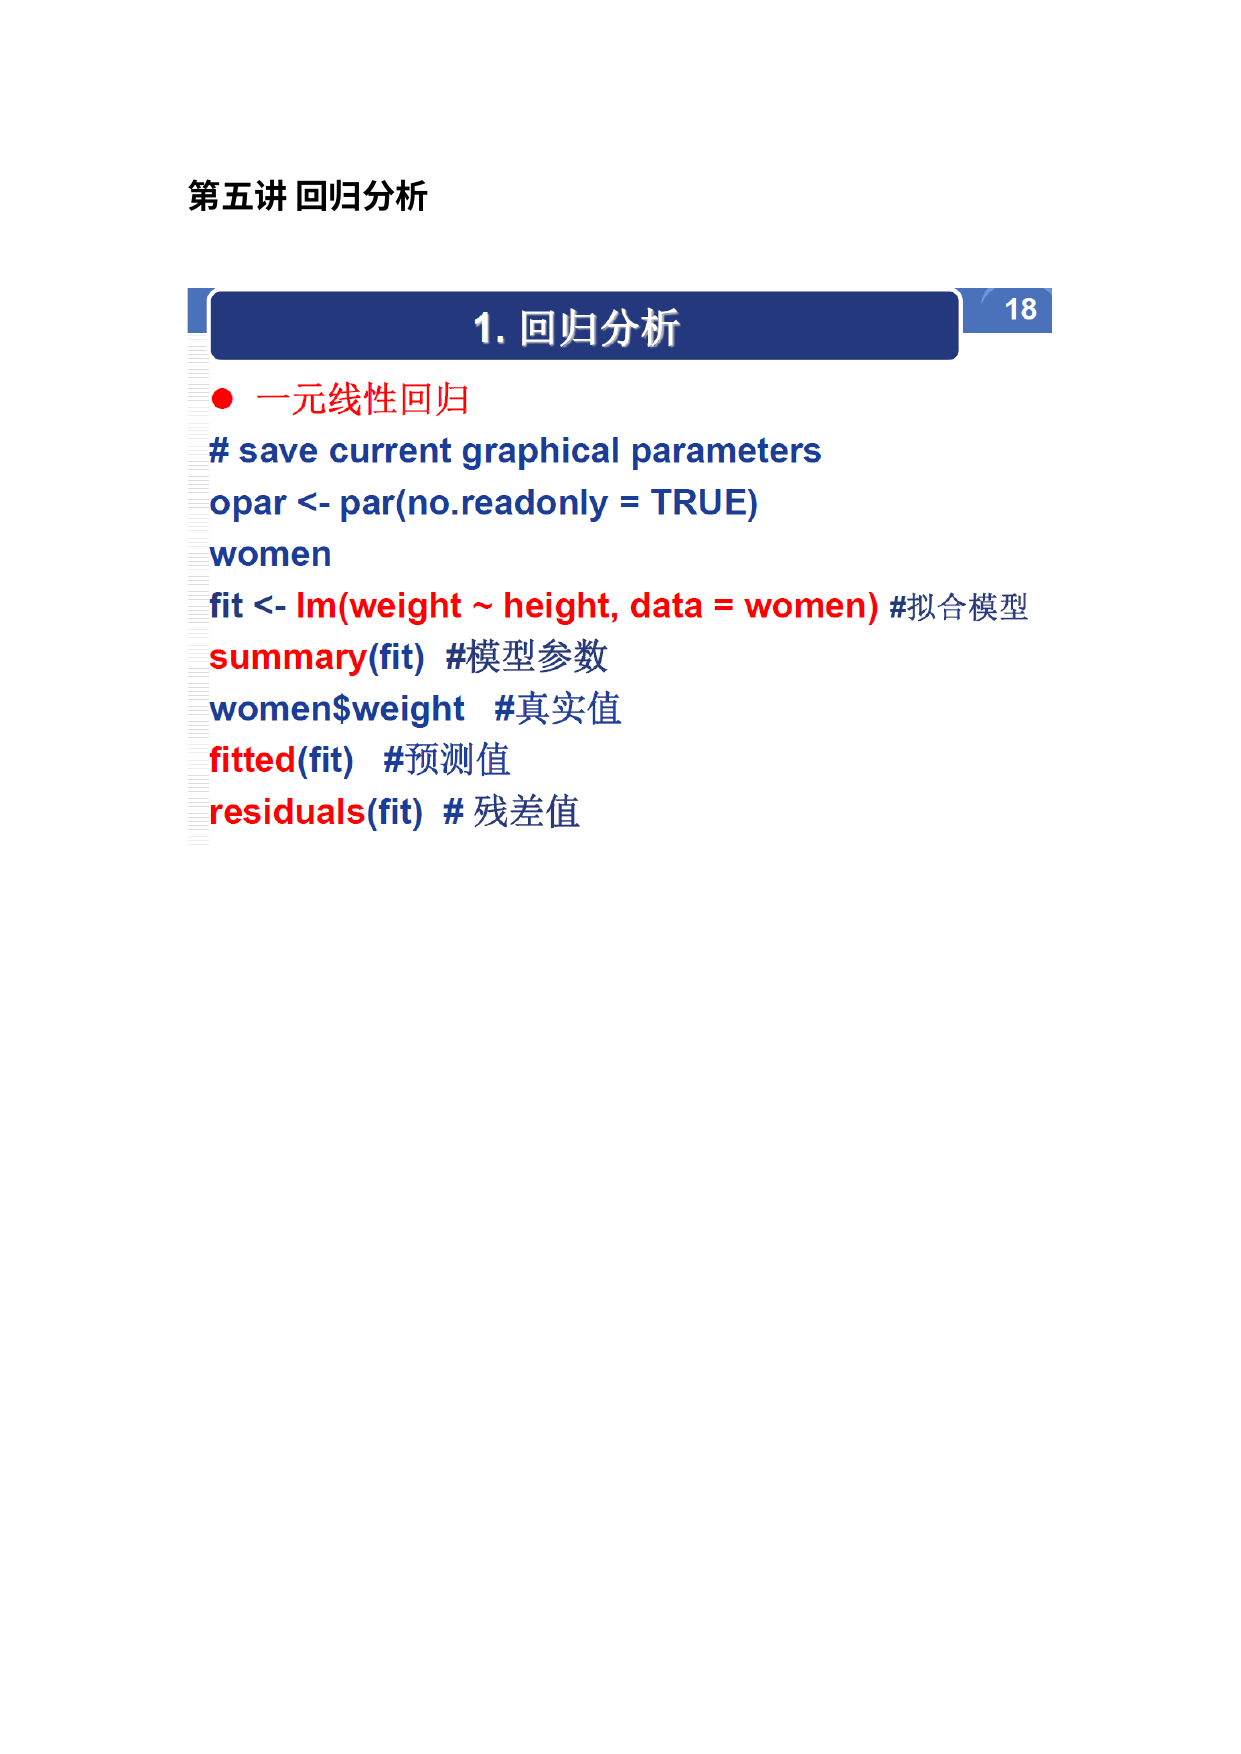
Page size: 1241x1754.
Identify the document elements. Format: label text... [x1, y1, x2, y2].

subtitle 回归分析 [187, 162, 1053, 227]
picture [187, 288, 1052, 848]
